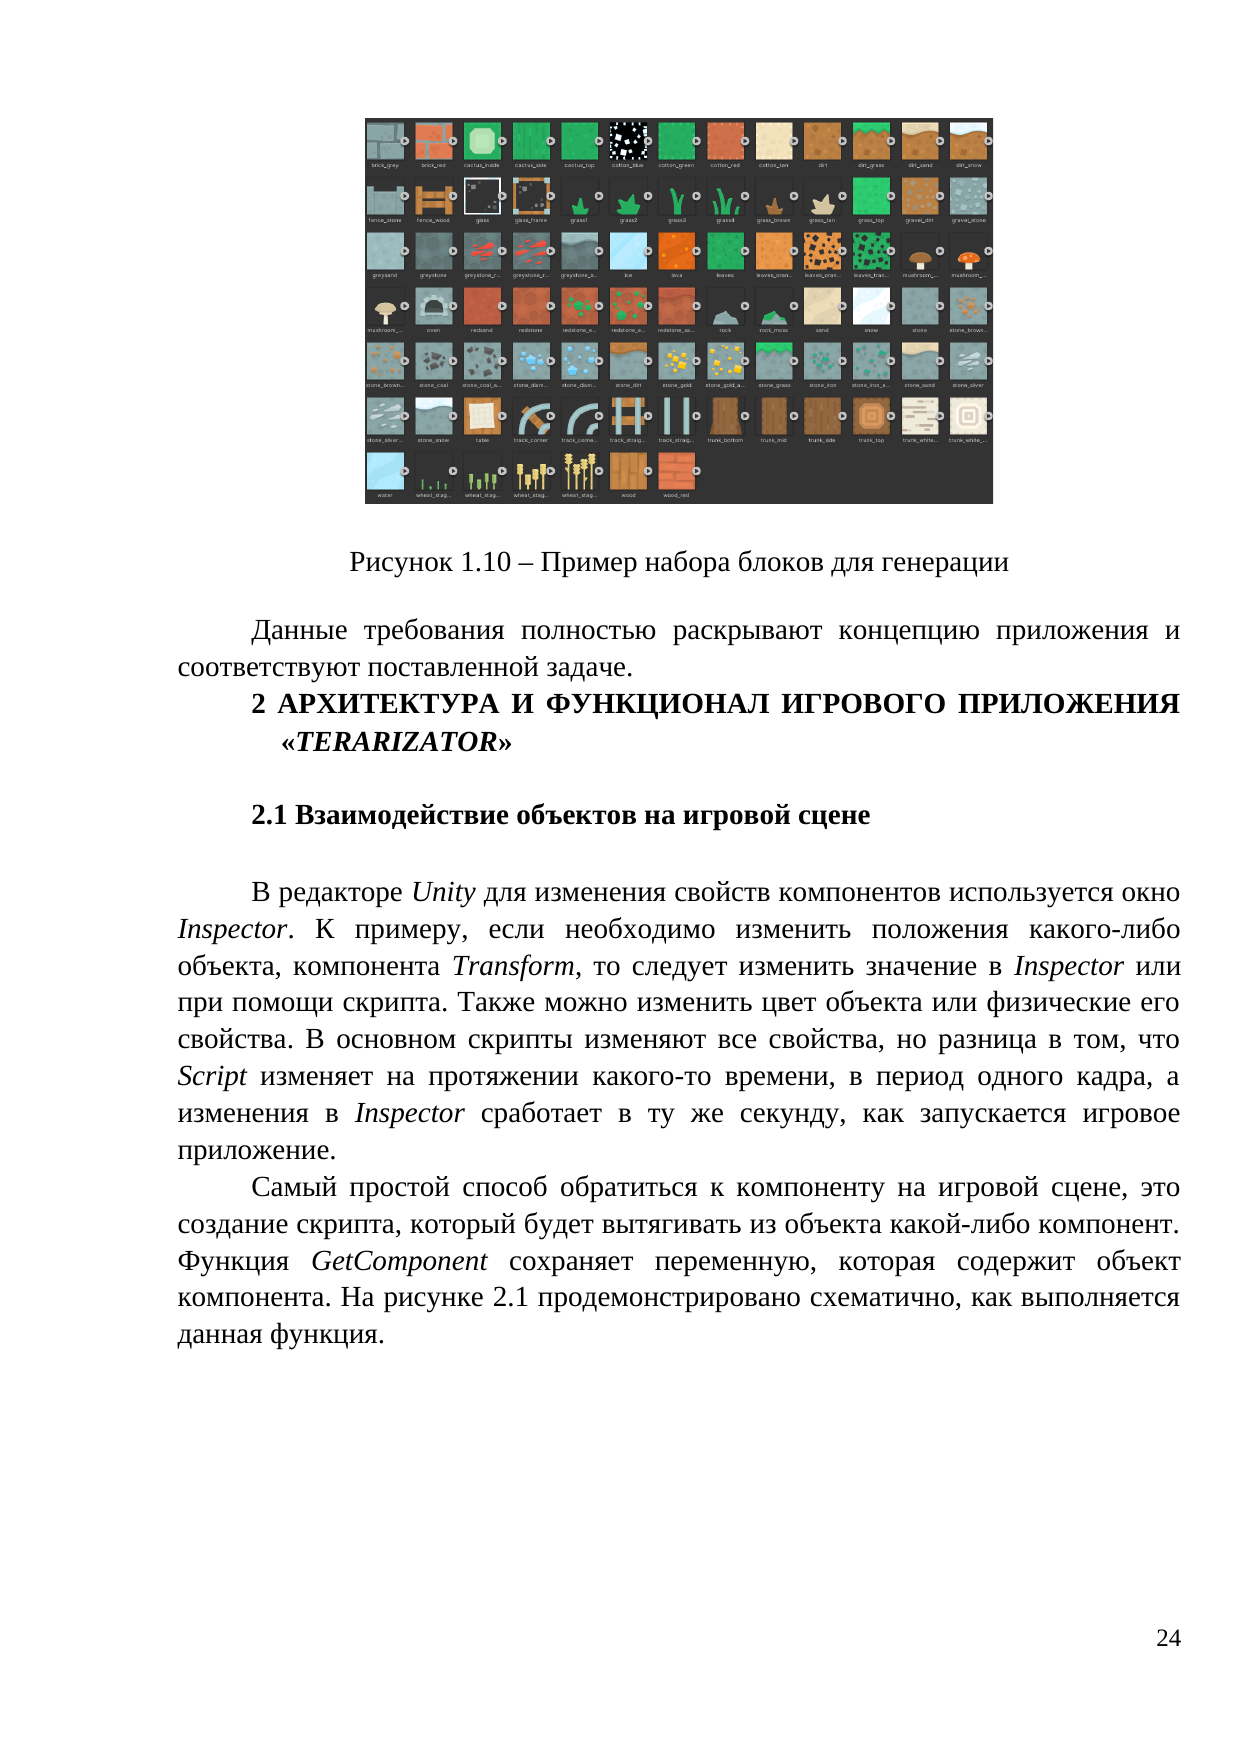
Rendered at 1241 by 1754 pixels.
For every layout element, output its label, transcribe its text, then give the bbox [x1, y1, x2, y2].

text 2.1 Взаимодействие объектов на игровой сцене [177, 797, 1181, 830]
text 2 АРХИТЕКТУРА И ФУНКЦИОНАЛ ИГРОВОГО ПРИЛОЖЕНИЯ «TERARIZATOR» [251, 686, 1181, 758]
text Самый простой способ обратиться к компоненту на игровой сцене, это создание скрипта, который будет вытягивать из объекта какой-либо компонент. Функция GetComponent сохраняет переменную, которая содержит объект компонента. На рисунке 2.1 продемонстрировано схематично, как выполняется данная функция. [177, 1169, 1181, 1350]
text В редакторе Unity для изменения свойств компонентов используется окно Inspector. К примеру, если необходимо изменить положения какого-либо объекта, компонента Transform, то следует изменить значение в Inspector или при помощи скрипта. Также можно изменить цвет объекта или физические его свойства. В основном скрипты изменяют все свойства, но разница в том, что Script изменяет на протяжении какого-то времени, в период одного кадра, а изменения в Inspector сработает в ту же секунду, как запускается игровое приложение. [177, 874, 1181, 1166]
picture [365, 118, 994, 504]
text Рисунок 1.10 – Пример набора блоков для генерации [177, 544, 1181, 577]
text Данные требования полностью раскрывают концепцию приложения и соответствуют поставленной задаче. [177, 612, 1181, 683]
